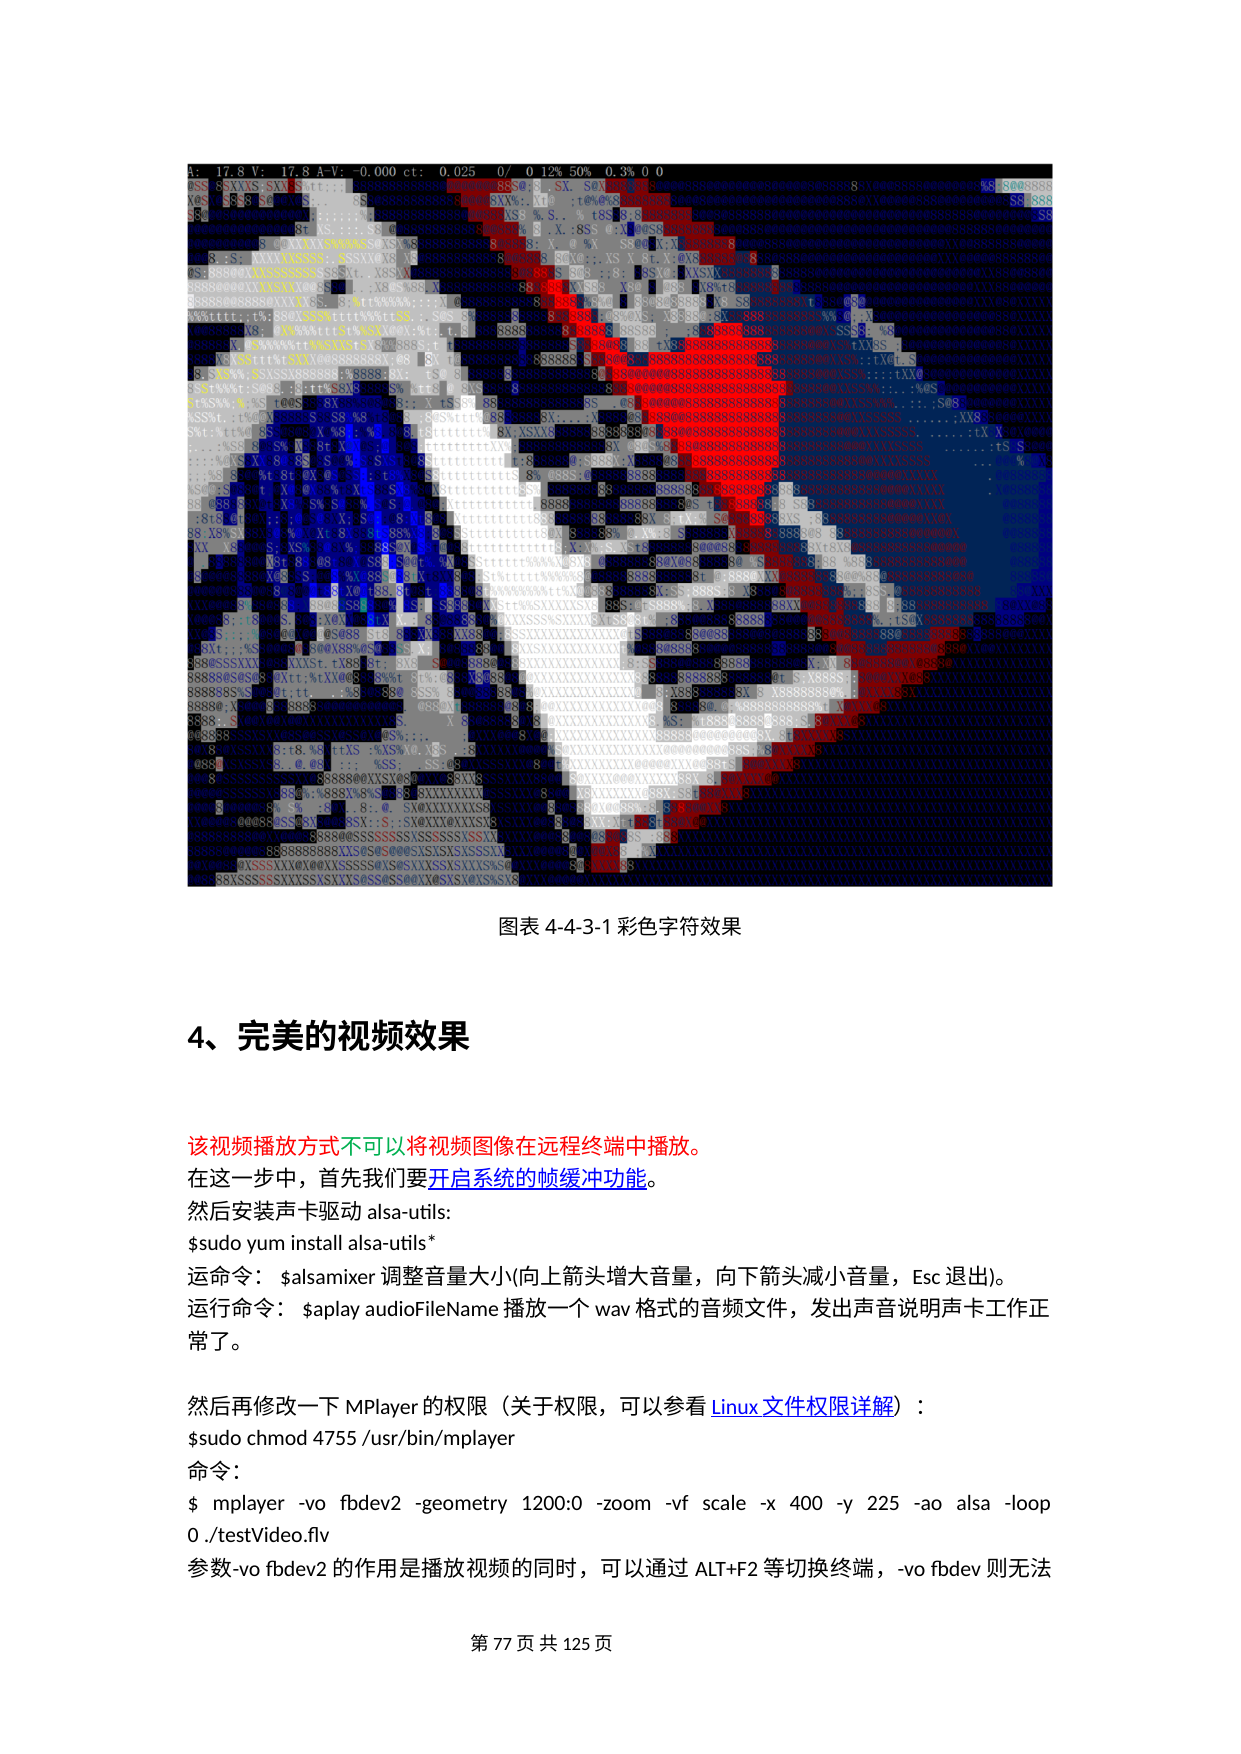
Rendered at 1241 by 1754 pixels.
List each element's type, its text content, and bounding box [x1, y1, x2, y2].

picture [187, 162, 1053, 887]
text $ mplayer -vo fbdev2 -geometry 1200:0 -zoom -vf scale -x 400 -y 225 -ao alsa -loop 0 ./testVideo.flv [187, 1486, 1053, 1551]
text 然后安装声卡驱动alsa-utils: [187, 1193, 1053, 1226]
subtitle 4、完美的视频效果 [187, 1002, 1053, 1067]
text 命令： [187, 1453, 1053, 1486]
text 在这一步中，首先我们要开启系统的帧缓冲功能。 [187, 1161, 1053, 1193]
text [187, 1551, 1053, 1583]
text 该视频播放方式不可以将视频图像在远程终端中播放。 [187, 1128, 1053, 1161]
text 图表 4-4-3-1彩色字符效果 [187, 909, 1053, 942]
text 运命令： $alsamixer 调整音量大小(向上箭头增大音量，向下箭头减小音量，Esc退出)。 [187, 1258, 1053, 1291]
text 然后再修改一下MPlayer的权限（关于权限，可以参看Linux文件权限详解）： [187, 1388, 1053, 1421]
text 运行命令： $aplay audioFileName播放一个wav格式的音频文件，发出声音说明声卡工作正常了。 [187, 1291, 1053, 1356]
text $sudo chmod 4755 /usr/bin/mplayer [187, 1421, 1053, 1453]
text $sudo yum install alsa-utils* [187, 1226, 1053, 1258]
